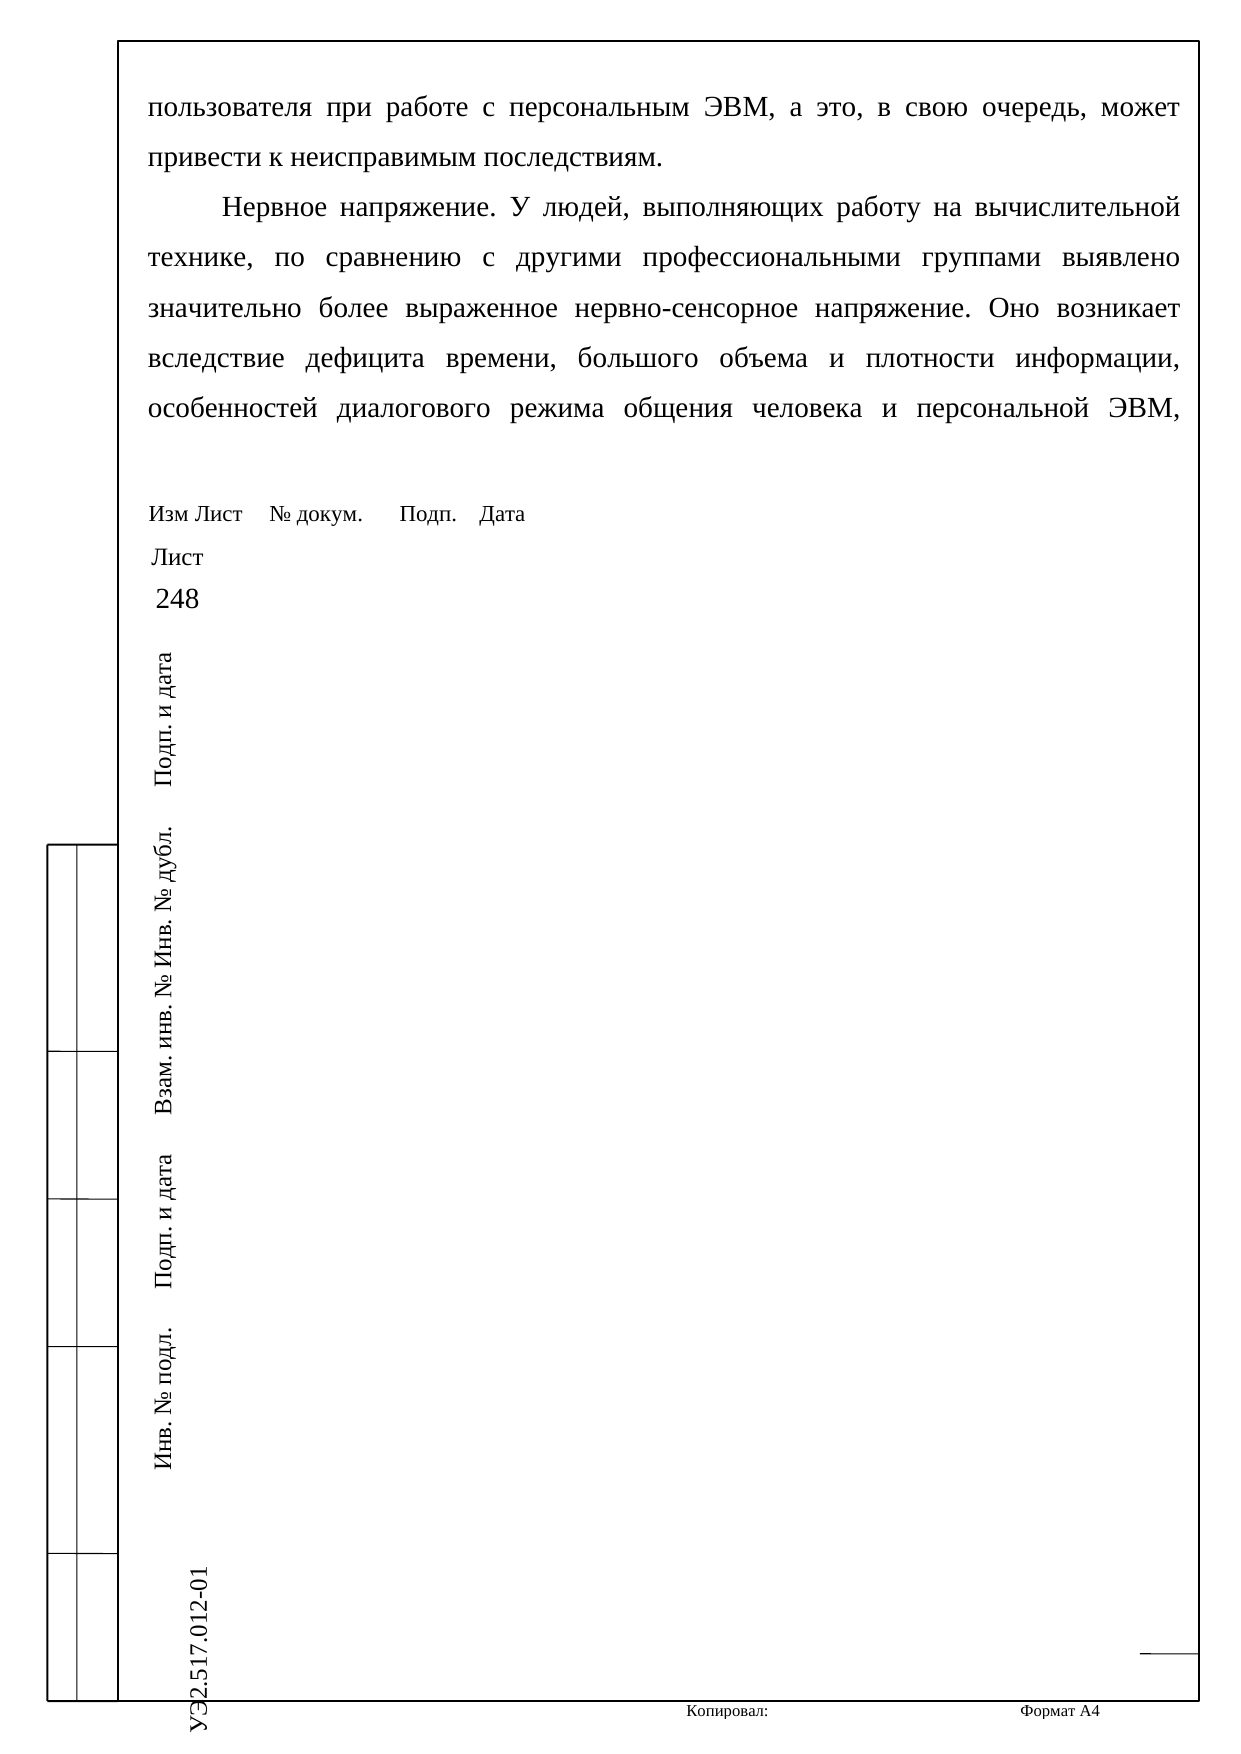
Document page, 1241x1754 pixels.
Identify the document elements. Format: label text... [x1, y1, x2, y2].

text Вредные факторы при работе с монитором. Работа на персональном ЭВМ сопровождается постоянным и значительным напряжением функций зрительного анализатора. Это может стать причиной развития зрительного утомления, способствующего возникновению близорукости, головной боли, раздражительности, нервного напряжения и стресса. Увеличивается не только нагрузка на глаза, но и на шею, спину, плечи и руки, что приводит к быстрому утомлению. Из всех недомоганий, обусловленных работой на компьютерах, чаще встречаются те, которые связаны с использованием клавиатуры. Перечисленные выше факторы, могут в худшую сторону отразиться на работоспособности пользователя при работе с персональным ЭВМ, а это, в свою очередь, может привести к неисправимым последствиям. [148, 89, 1181, 172]
text Нервное напряжение. У людей, выполняющих работу на вычислительной технике, по сравнению с другими профессиональными группами выявлено значительно более выраженное нервно-сенсорное напряжение. Оно возникает вследствие дефицита времени, большого объема и плотности информации, особенностей диалогового режима общения человека и персональной ЭВМ, ответственности за безошибочность информации. Продолжительная работа на дисплее, особенно в диалоговом режиме, может привести к нервно-эмоциональному перенапряжению, нарушению сна, ухудшению состояния, снижению концентрации внимания и работоспособности, хронической головной боли, повышенной возбудимости нервной системы, депрессии [16]. [148, 189, 1181, 424]
